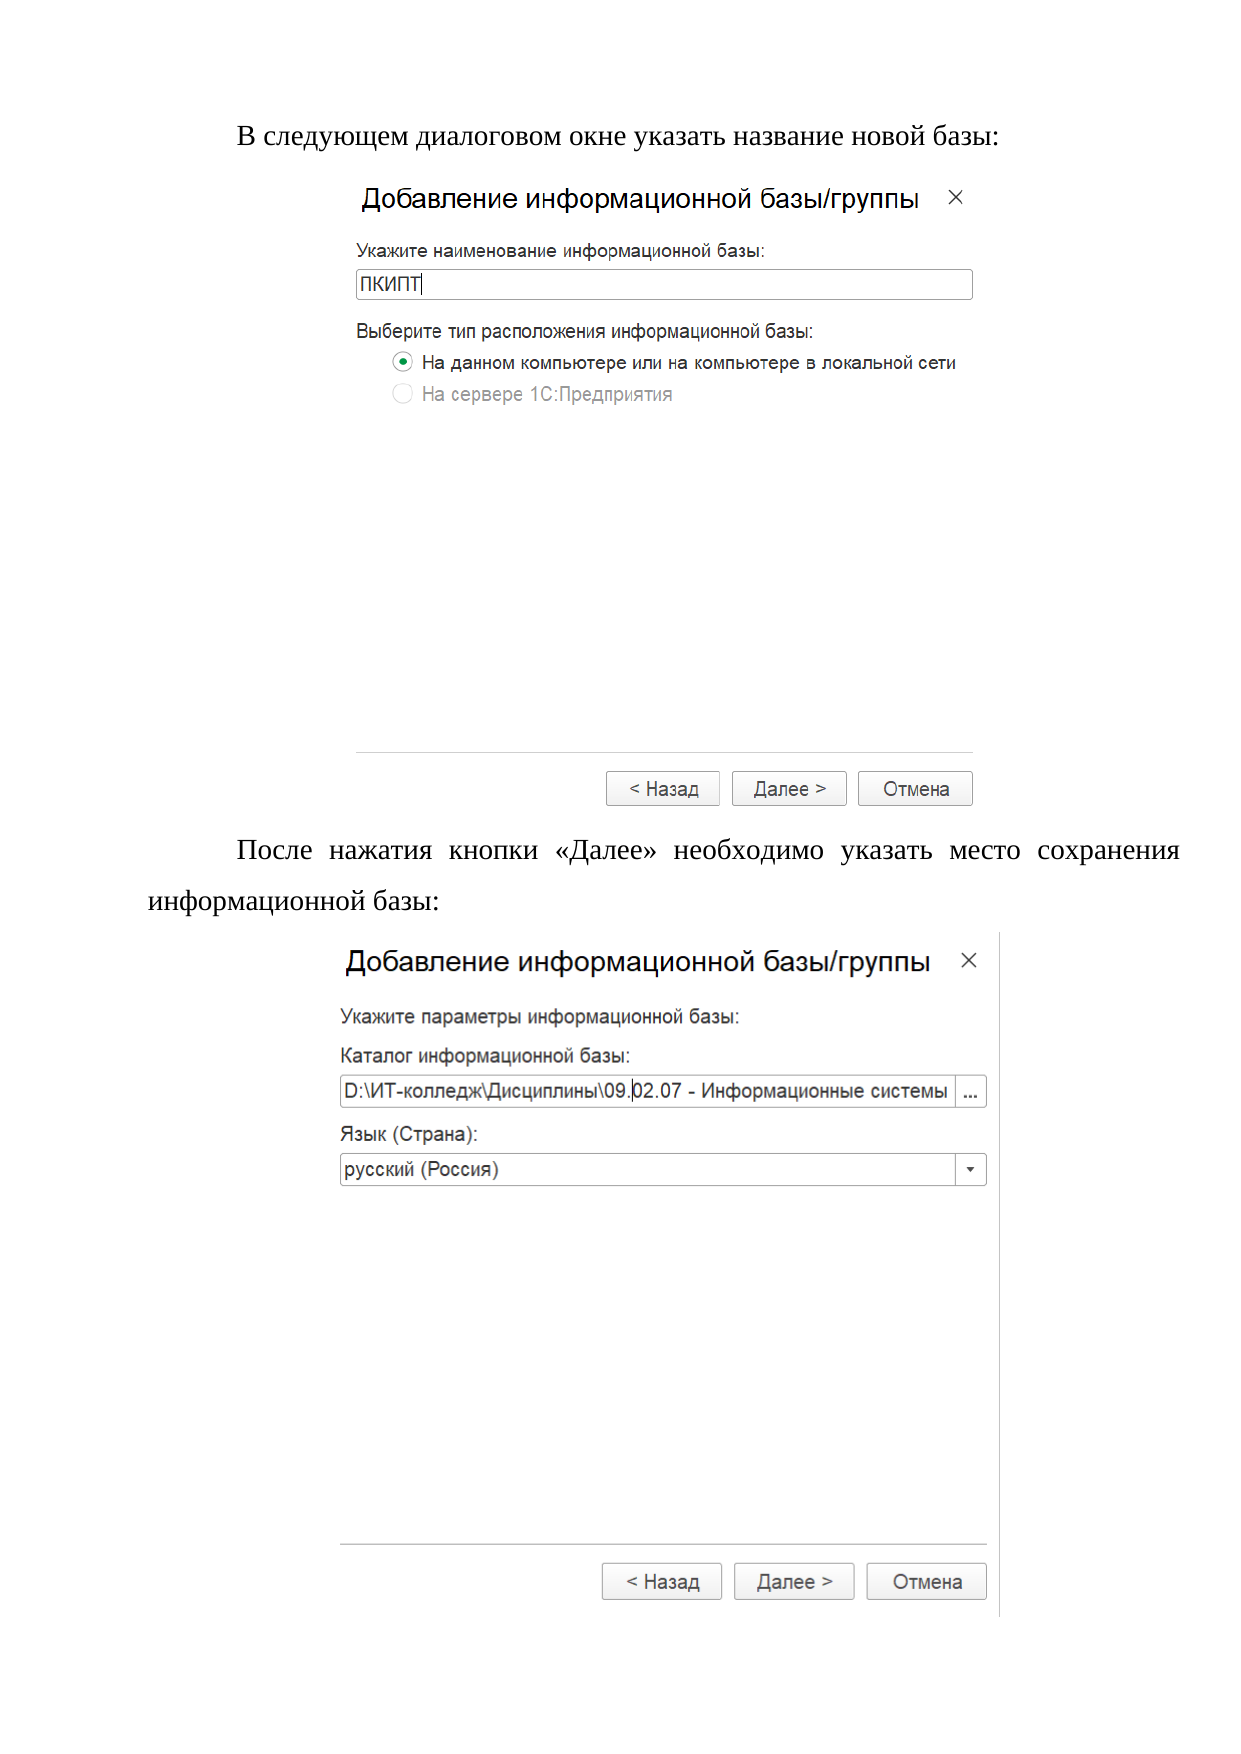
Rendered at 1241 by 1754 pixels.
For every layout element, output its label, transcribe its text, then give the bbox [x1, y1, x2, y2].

text В следующем диалоговом окне указать название новой базы: [148, 118, 1181, 152]
picture [346, 168, 983, 818]
picture [329, 932, 1000, 1617]
text После нажатия кнопки «Далее» необходимо указать место сохранения информационной базы: [148, 832, 1181, 916]
